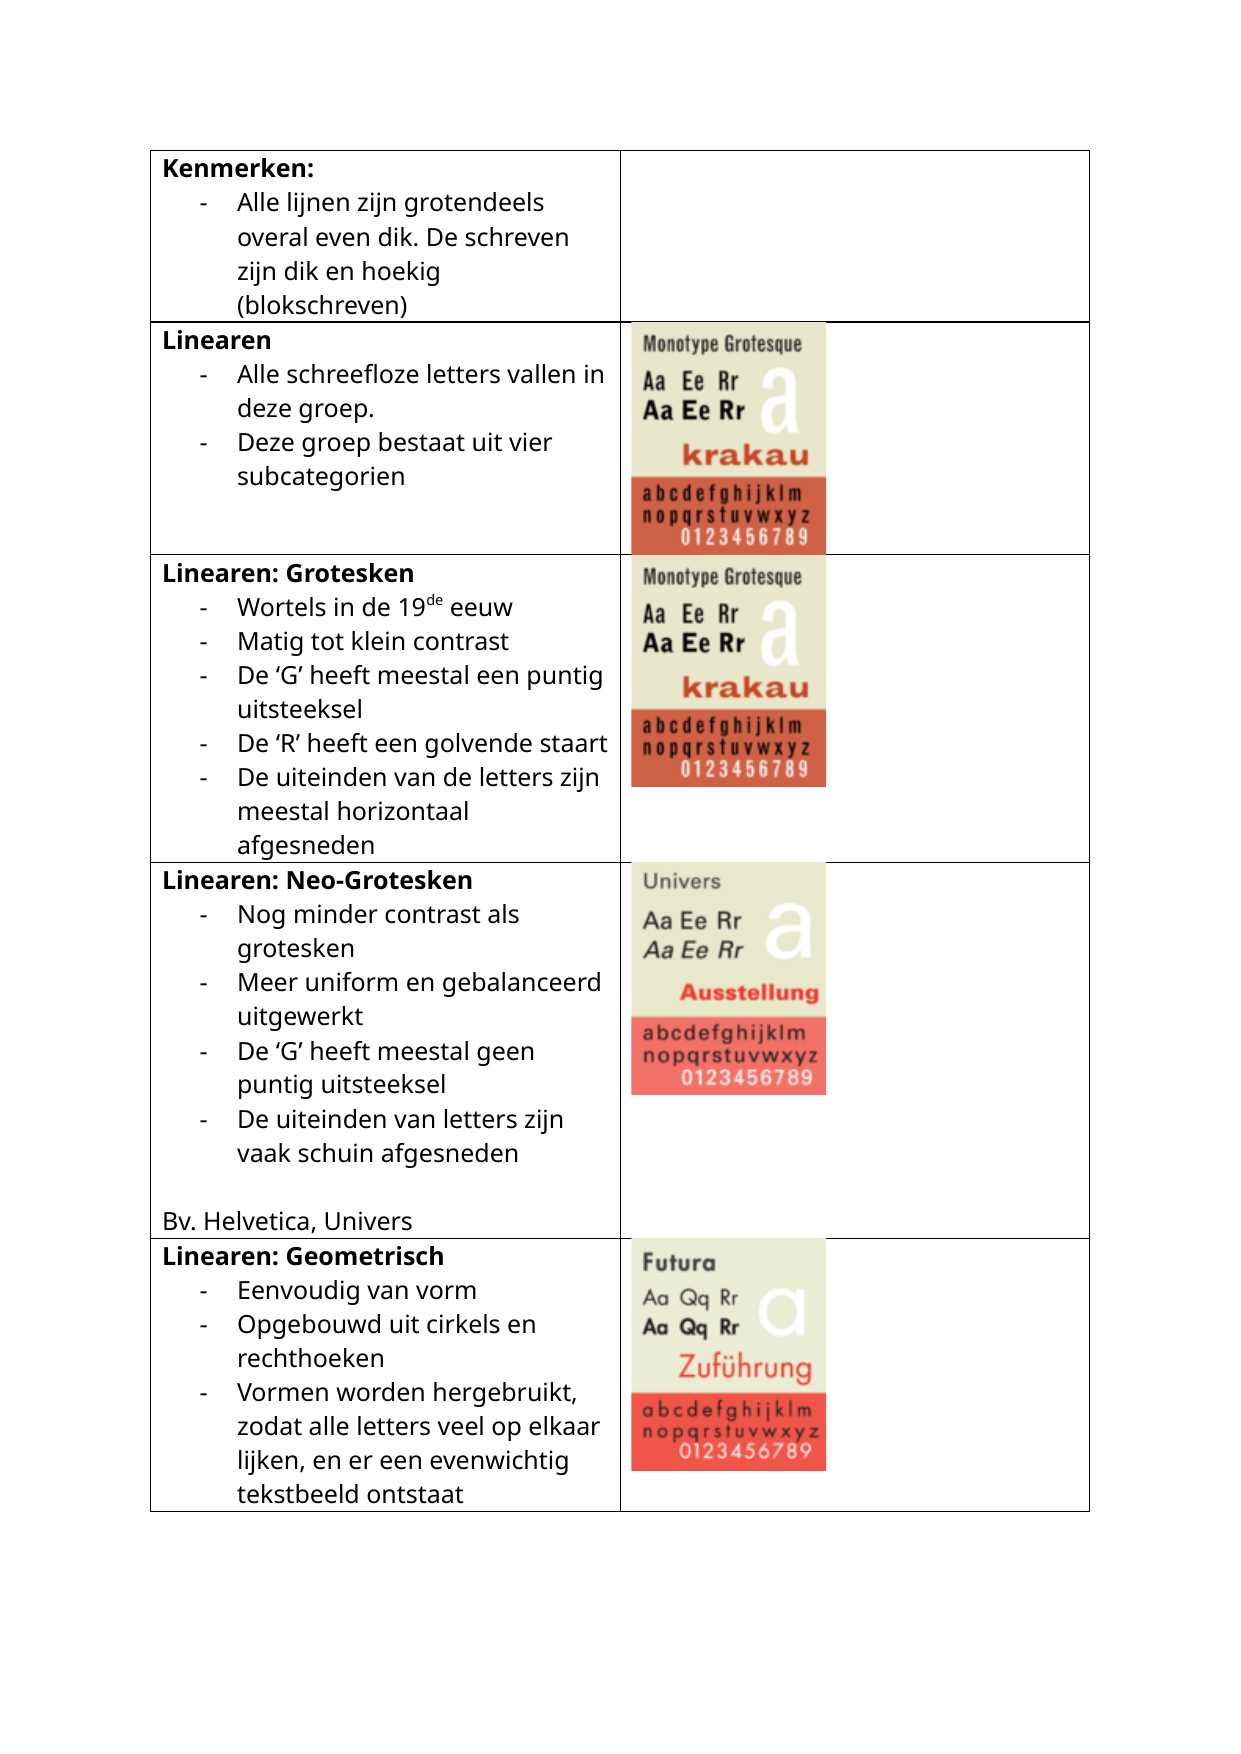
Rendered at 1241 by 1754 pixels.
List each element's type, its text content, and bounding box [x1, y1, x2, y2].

table_cell Linearen: Grotesken Wortels in de 19de eeuw Matig tot klein contrast De ‘G’ heeft meestal een puntig uitsteeksel De ‘R’ heeft een golvende staart De uiteinden van de letters zijn meestal horizontaal afgesneden [151, 555, 620, 862]
table_cell [621, 1239, 1089, 1511]
table_cell [621, 323, 631, 554]
table_cell [621, 863, 1089, 1237]
picture [631, 862, 827, 1095]
picture [631, 1238, 827, 1471]
table_cell [621, 151, 1089, 321]
picture [631, 322, 827, 787]
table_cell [151, 151, 620, 321]
table_cell [621, 555, 1089, 862]
table_cell [827, 323, 1089, 554]
table_cell Linearen: Neo-Grotesken Nog minder contrast als grotesken Meer uniform en gebalanceerd uitgewerkt De ‘G’ heeft meestal geen puntig uitsteeksel De uiteinden van letters zijn vaak schuin afgesneden Bv. Helvetica, Univers [151, 863, 620, 1237]
table_cell Linearen: Geometrisch Eenvoudig van vorm Opgebouwd uit cirkels en rechthoeken Vormen worden hergebruikt, zodat alle letters veel op elkaar lijken, en er een evenwichtig tekstbeeld ontstaat [151, 1239, 620, 1511]
table_cell Linearen Alle schreefloze letters vallen in deze groep. Deze groep bestaat uit vier subcategorien [151, 323, 620, 554]
